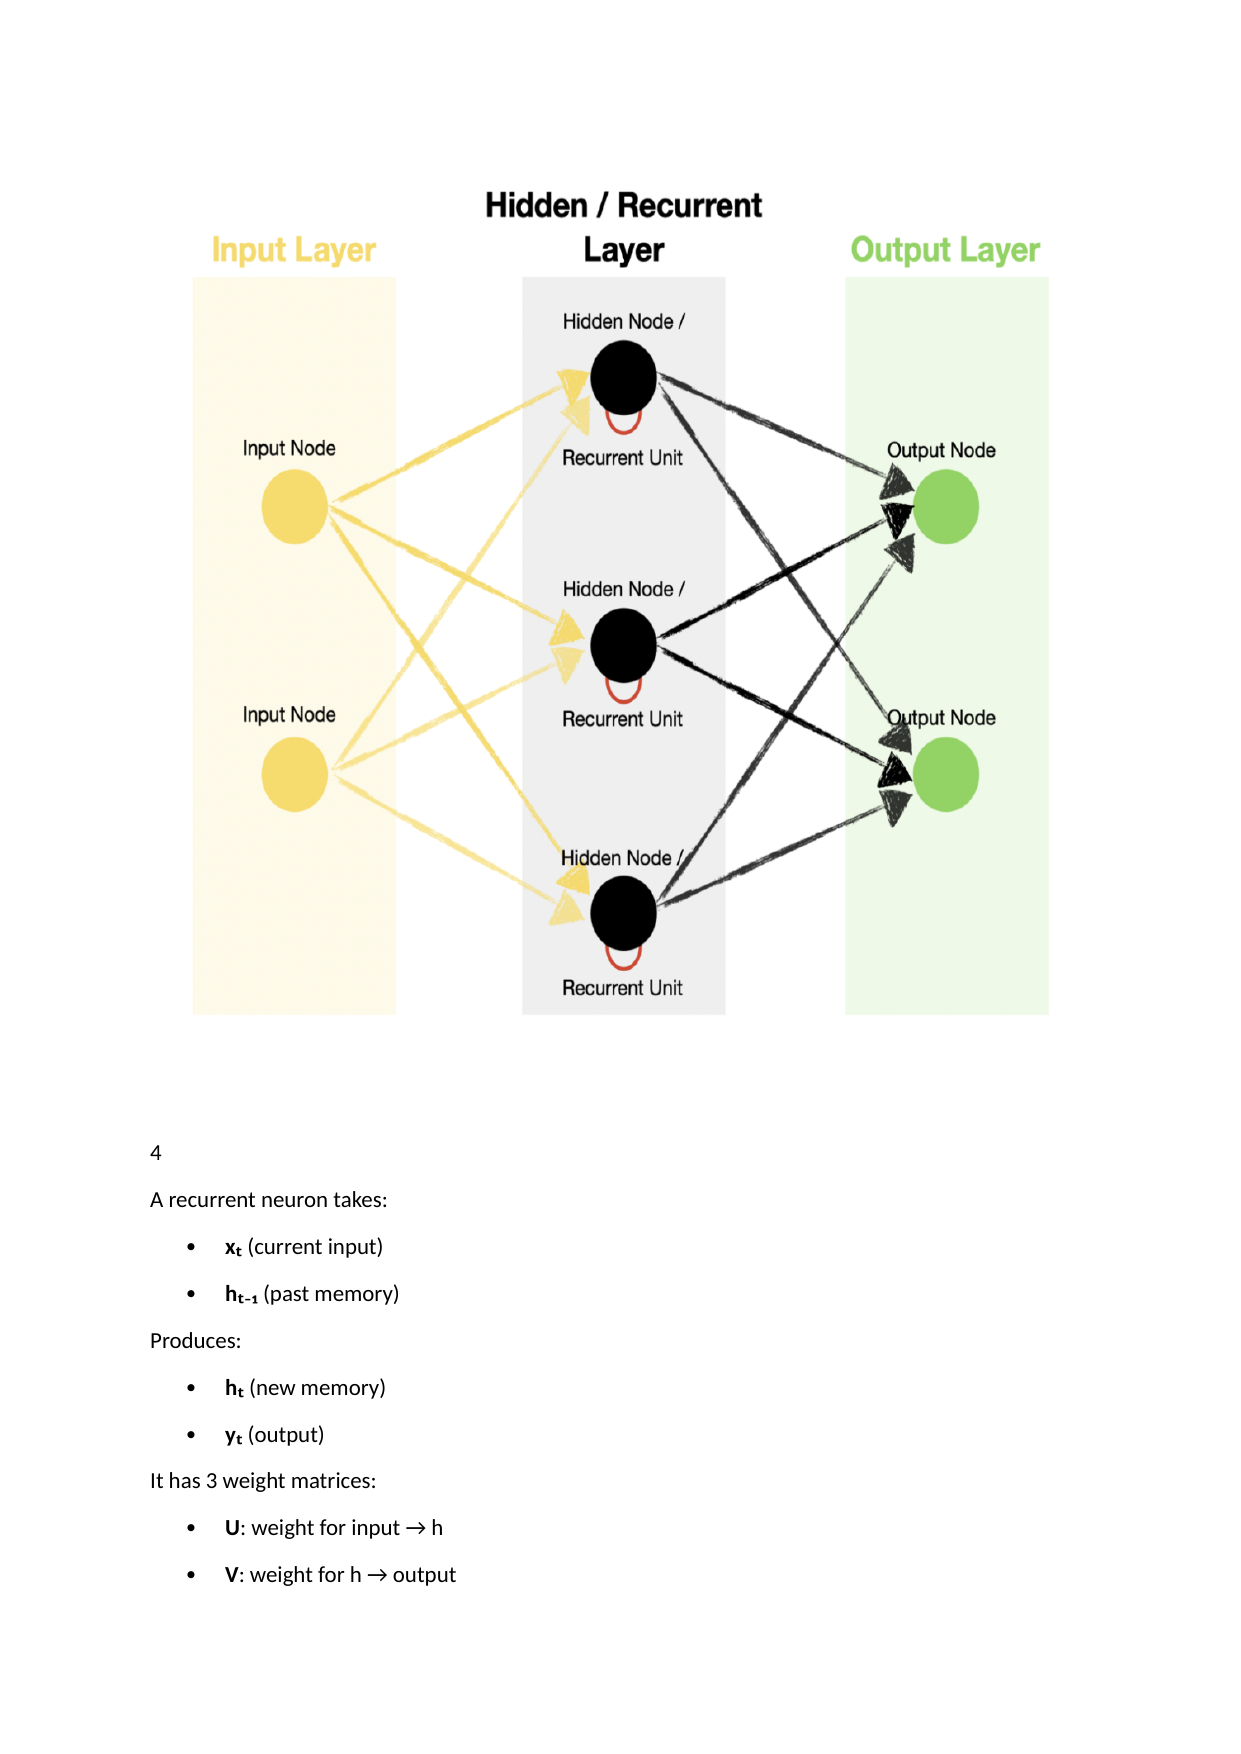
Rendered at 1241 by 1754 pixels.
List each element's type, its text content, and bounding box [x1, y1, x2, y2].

list hₜ₋₁ (past memory) [187, 1279, 1090, 1307]
list hₜ (new memory) [187, 1373, 1090, 1401]
text 4 [150, 1138, 1090, 1166]
text It has 3 weight matrices: [150, 1467, 1090, 1494]
picture [150, 150, 1091, 1051]
text A recurrent neuron takes: [150, 1185, 1090, 1213]
list V: weight for h → output [187, 1560, 1090, 1588]
list xₜ (current input) [187, 1232, 1090, 1260]
list yₜ (output) [187, 1420, 1090, 1448]
text Produces: [150, 1326, 1090, 1354]
list U: weight for input → h [187, 1513, 1090, 1541]
